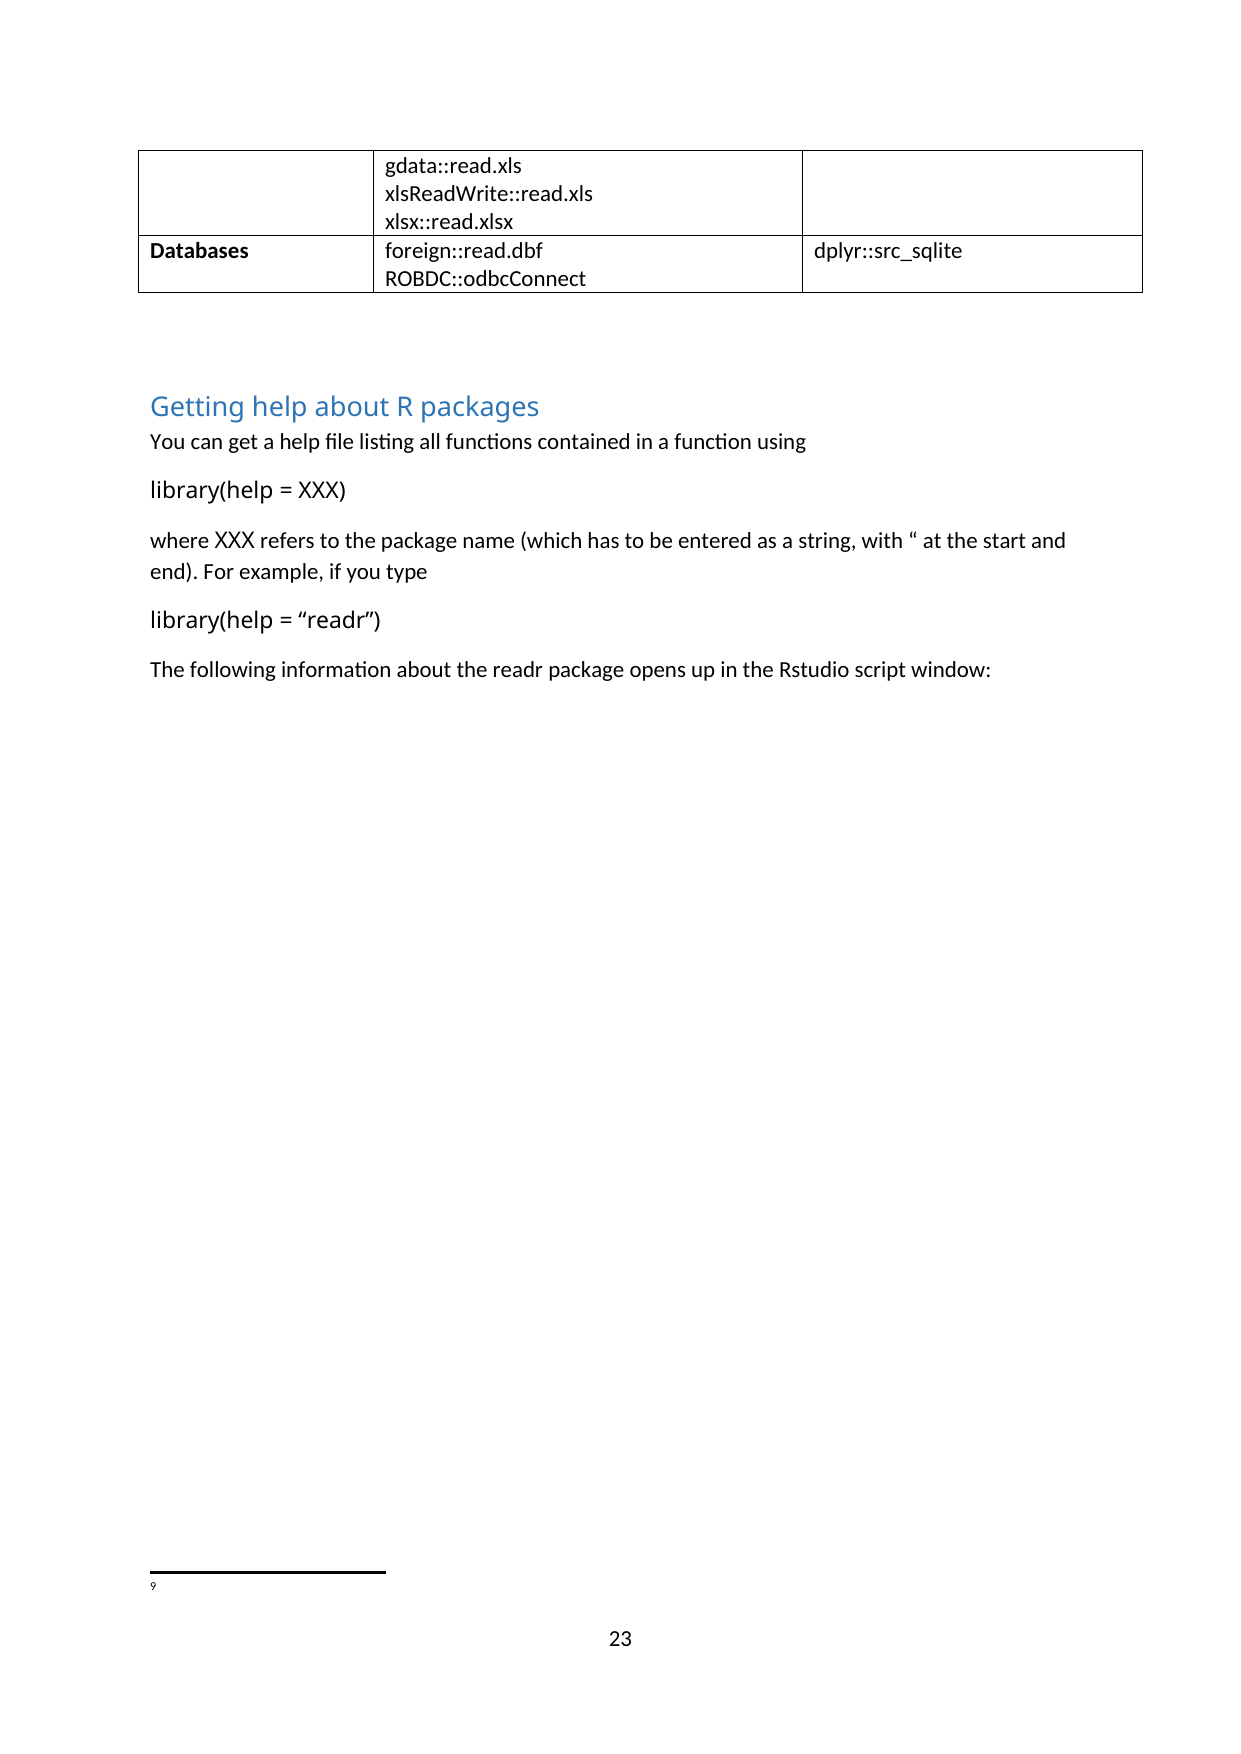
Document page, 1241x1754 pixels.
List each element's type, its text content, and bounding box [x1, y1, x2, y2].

text library(help = “readr”) [150, 604, 1090, 636]
subtitle Getting help about R packages [150, 387, 1090, 424]
table_cell foreign::read.dbf ROBDC::odbcConnect [374, 236, 802, 292]
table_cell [139, 151, 373, 235]
text The following information about the readr package opens up in the Rstudio script window: [150, 655, 1090, 683]
table_cell Databases [139, 236, 373, 292]
text You can get a help file listing all functions contained in a function using [150, 427, 1090, 455]
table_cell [803, 151, 1142, 235]
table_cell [374, 151, 802, 235]
text where XXX refers to the package name (which has to be entered as a string, with “ at the start and end). For example, if you type [150, 524, 1090, 586]
text library(help = XXX) [150, 474, 1090, 505]
table_cell dplyr::src_sqlite [803, 236, 1142, 292]
